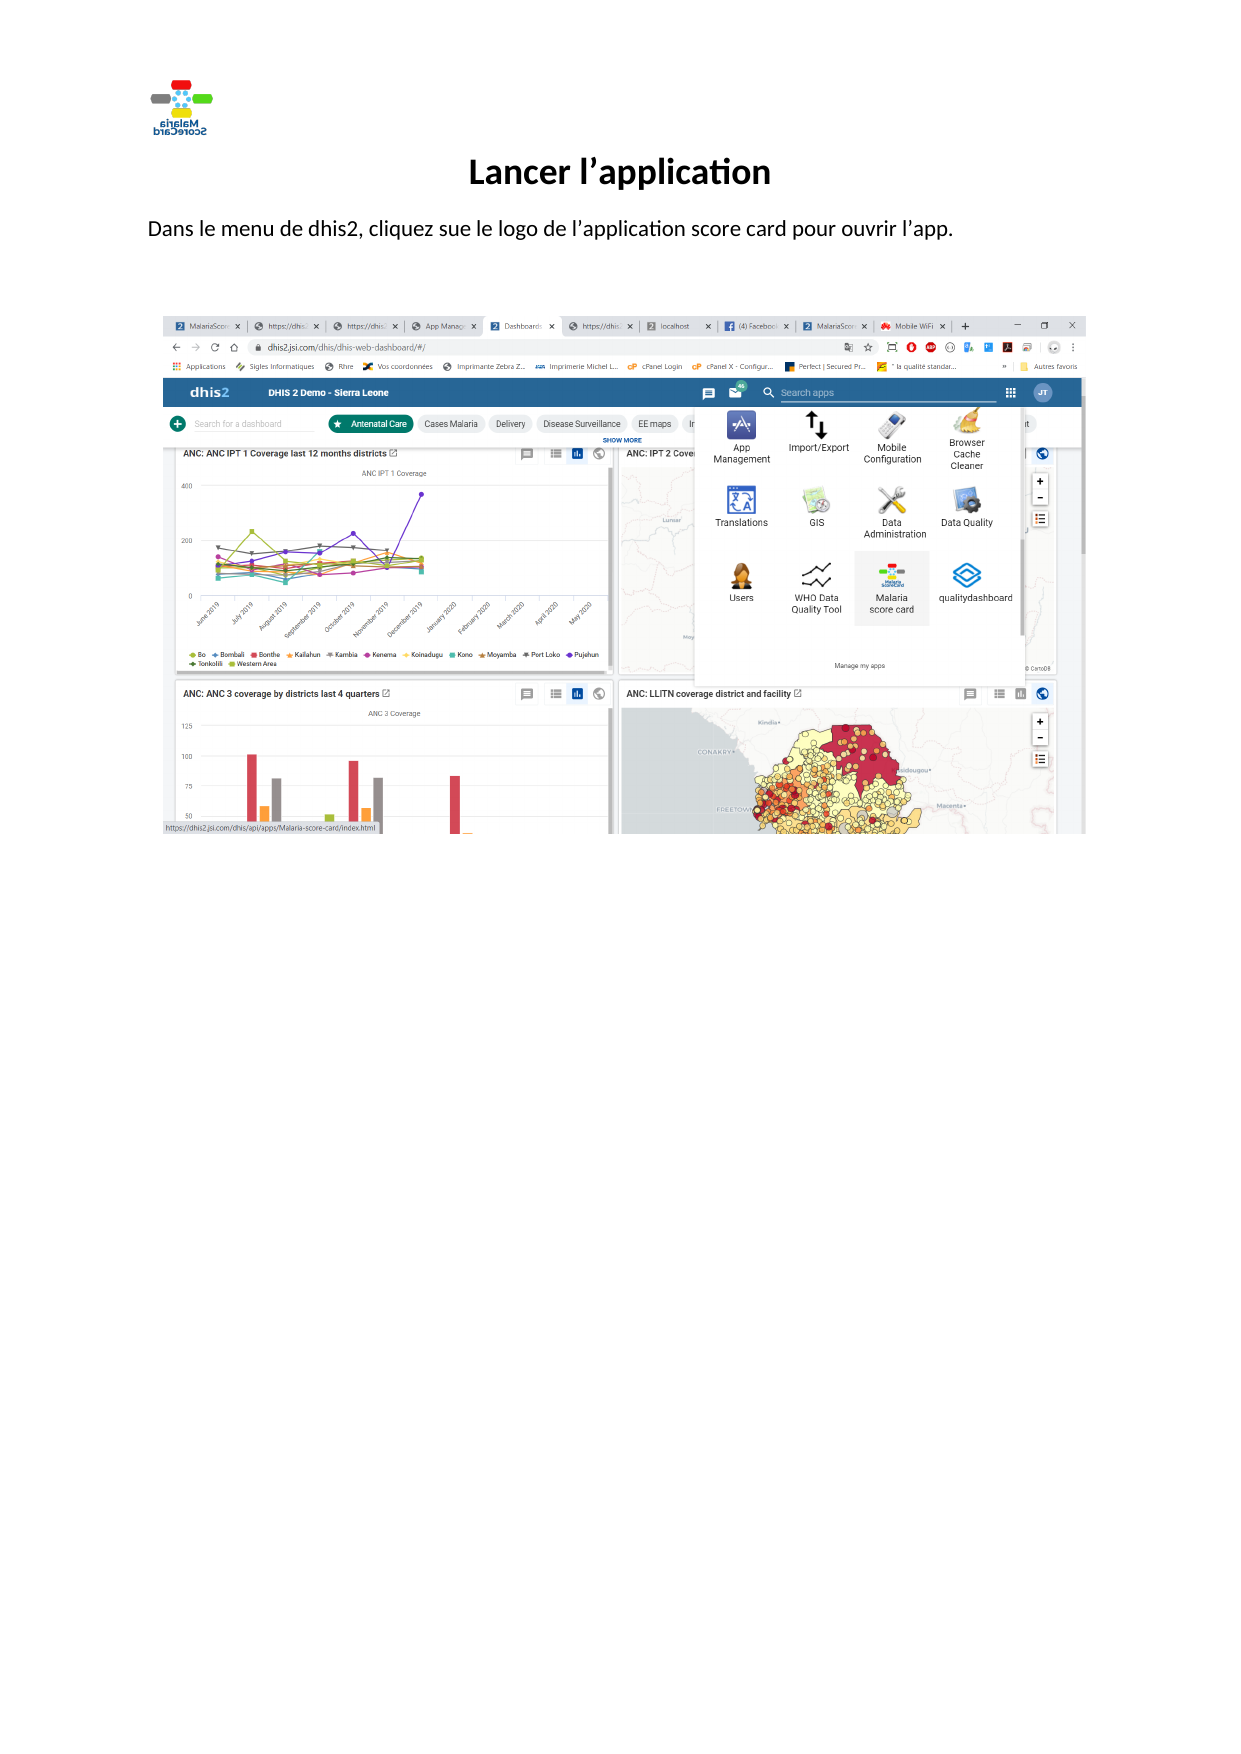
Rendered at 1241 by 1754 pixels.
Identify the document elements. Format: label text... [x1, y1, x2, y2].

picture [163, 316, 1086, 834]
picture [147, 73, 216, 142]
text Dans le menu de dhis2, cliquez sue le logo de l’application score card pour ouvrir l’app. [148, 214, 1093, 242]
text Lancer l’application [148, 148, 1093, 193]
